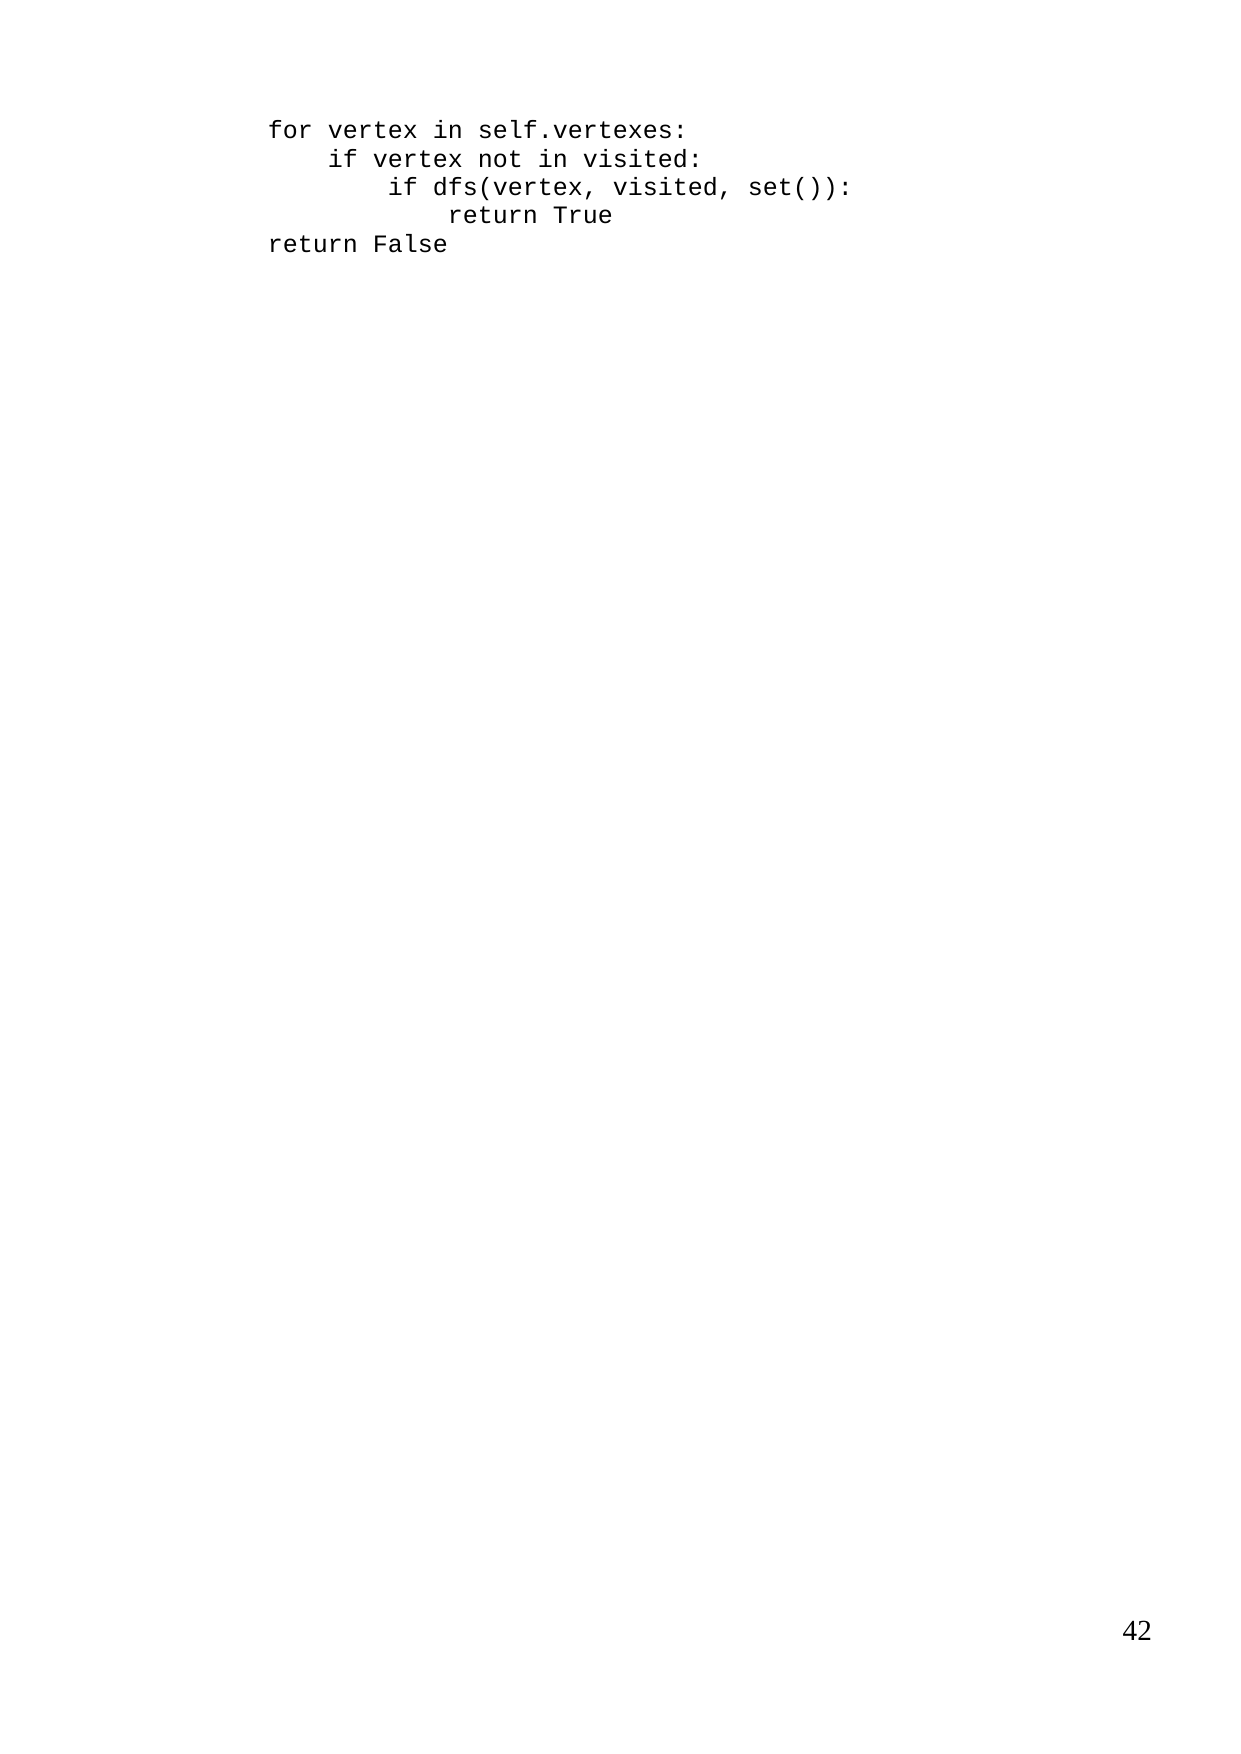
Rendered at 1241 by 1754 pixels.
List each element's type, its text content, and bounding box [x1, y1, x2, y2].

text if vertex not in visited: [148, 146, 1152, 175]
text if dfs(vertex, visited, set()): [148, 175, 1152, 203]
text for vertex in self.vertexes: [148, 118, 1152, 146]
text return True [148, 203, 1152, 231]
text return False [148, 231, 1152, 260]
